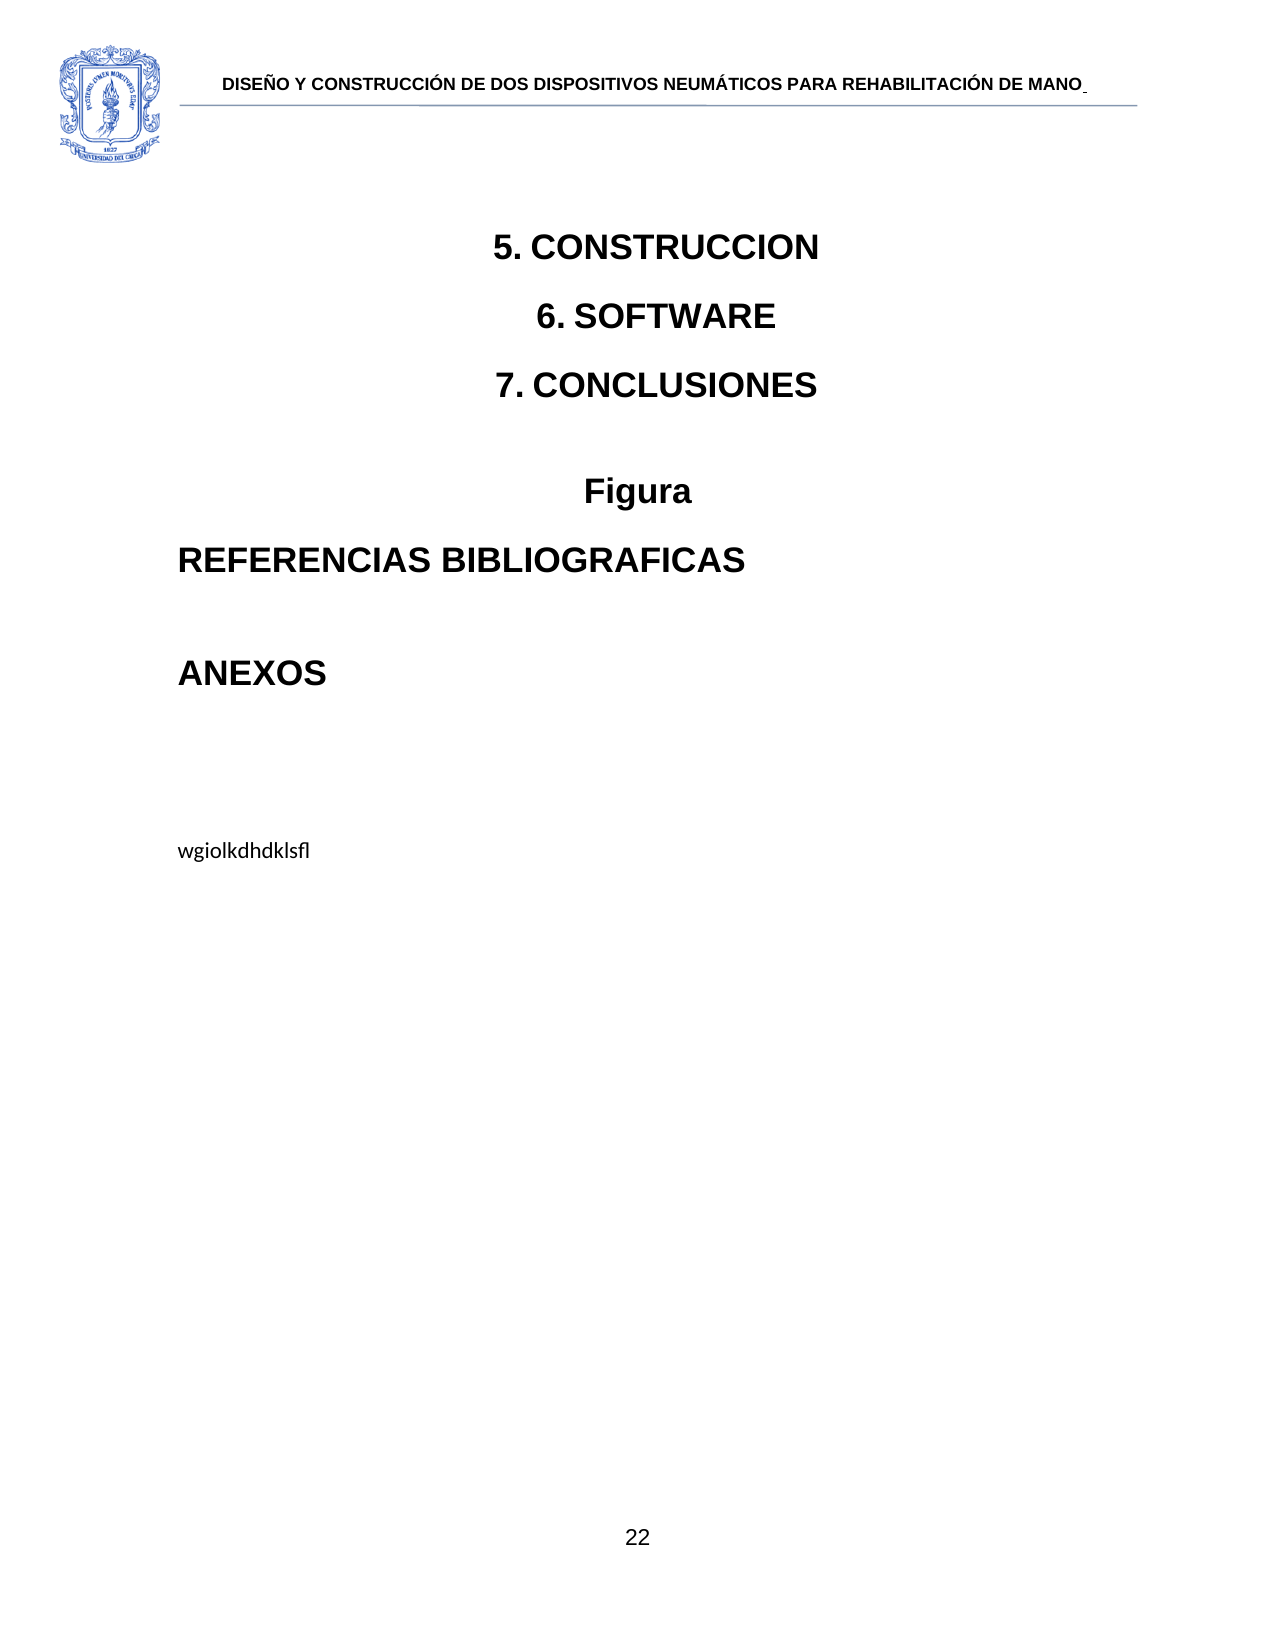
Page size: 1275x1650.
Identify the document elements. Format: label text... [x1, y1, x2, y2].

subtitle ANEXOS [177, 652, 1098, 693]
subtitle SOFTWARE [215, 296, 1098, 336]
subtitle CONSTRUCCION [215, 227, 1098, 267]
picture [57, 40, 163, 166]
text Figura [177, 470, 1098, 511]
subtitle CONCLUSIONES [215, 364, 1098, 405]
subtitle REFERENCIAS BIBLIOGRAFICAS [177, 539, 1098, 580]
text wgiolkdhdklsfl [177, 836, 1098, 864]
